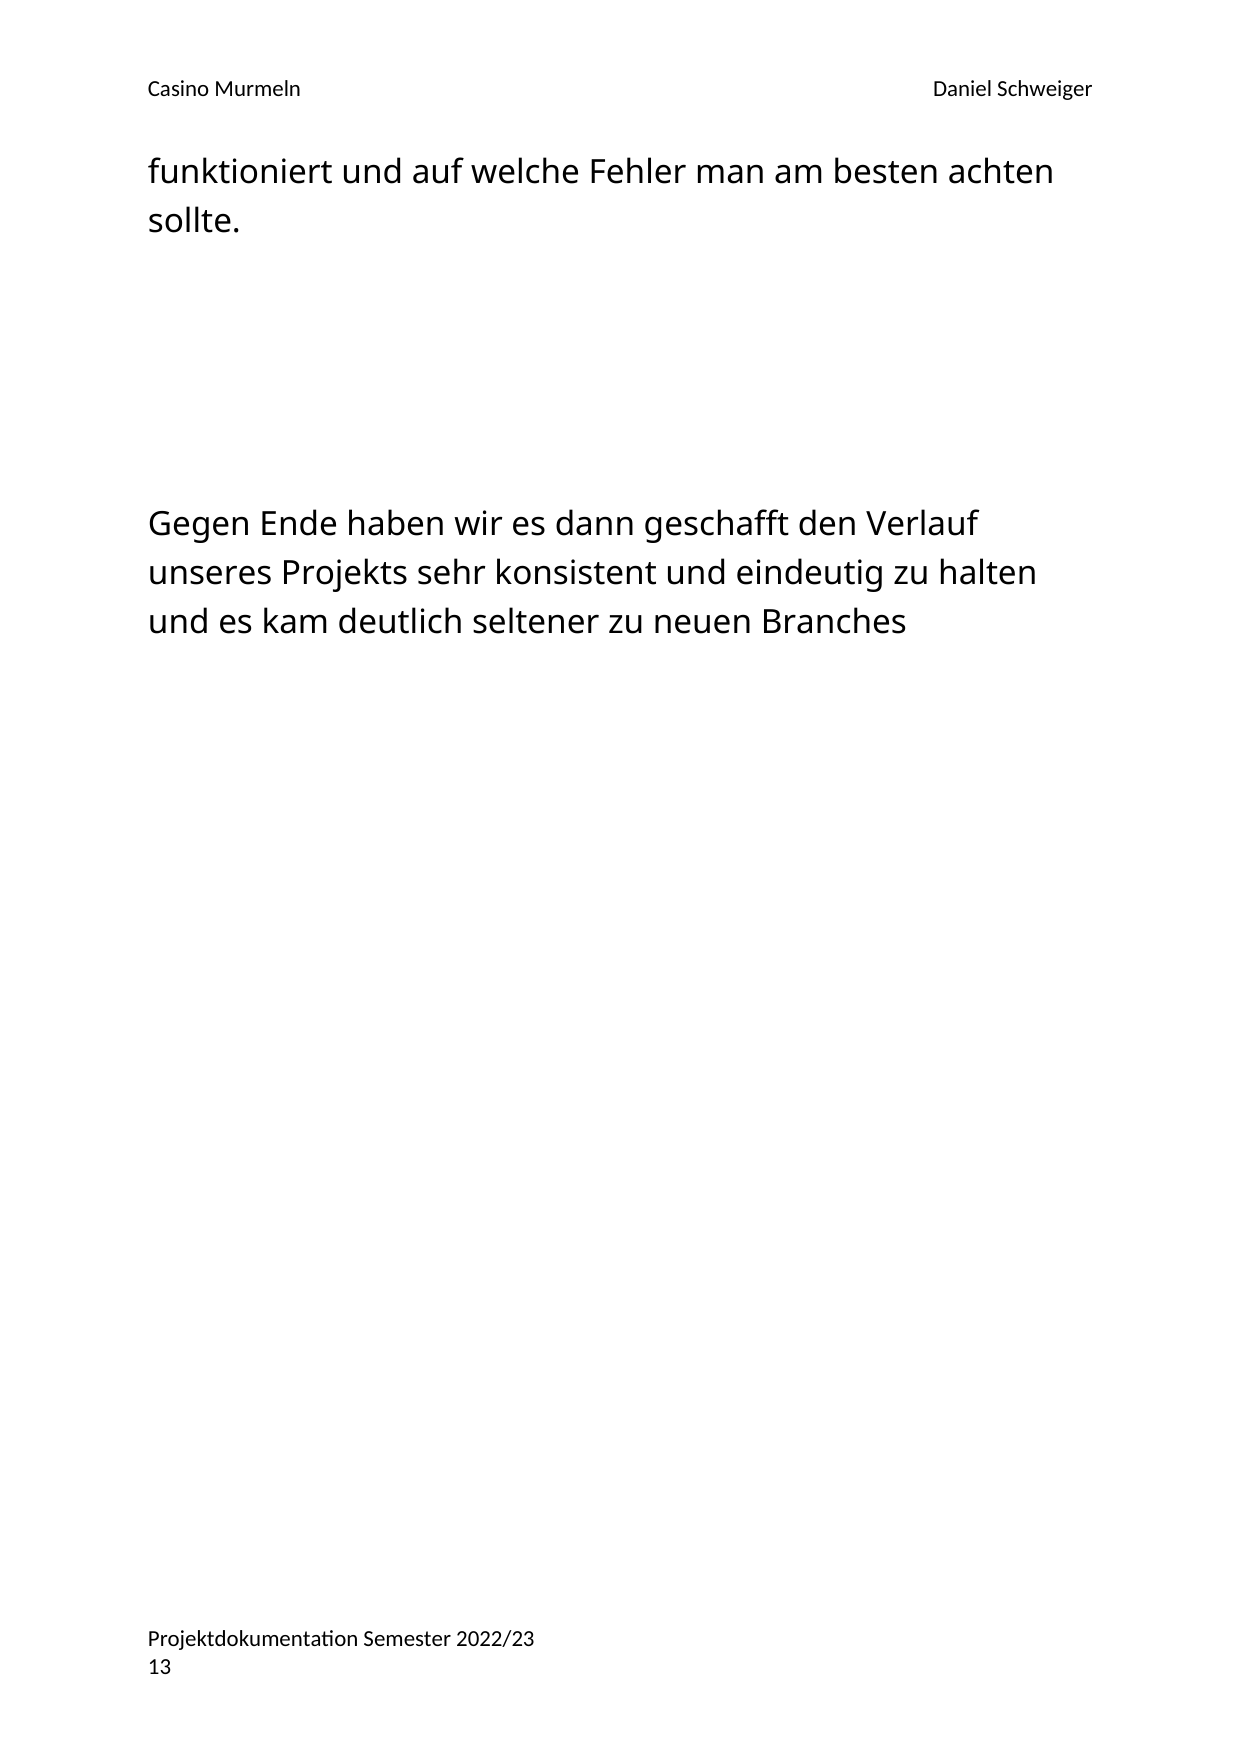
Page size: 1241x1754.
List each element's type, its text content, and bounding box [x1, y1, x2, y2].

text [148, 148, 1093, 242]
text Gegen Ende haben wir es dann geschafft den Verlauf unseres Projekts sehr konsistent und eindeutig zu halten und es kam deutlich seltener zu neuen Branches [148, 500, 1093, 643]
